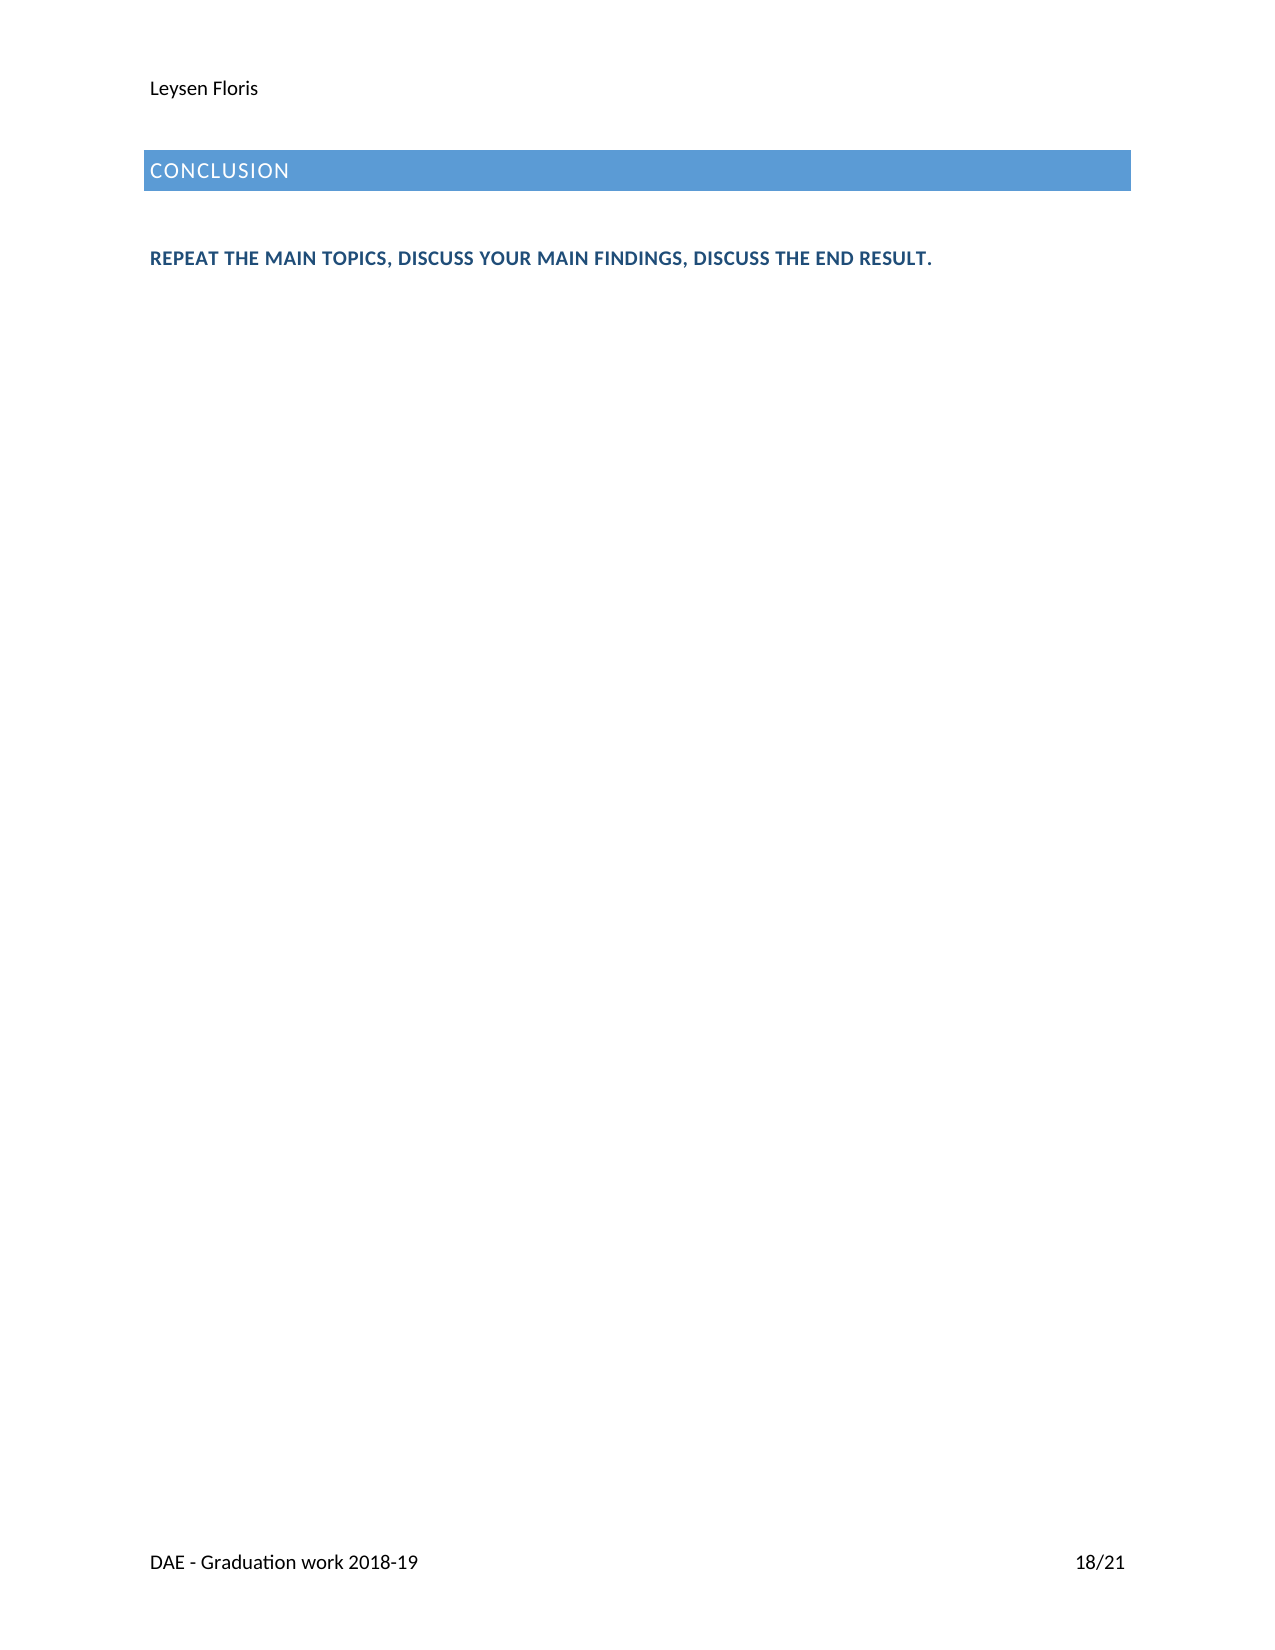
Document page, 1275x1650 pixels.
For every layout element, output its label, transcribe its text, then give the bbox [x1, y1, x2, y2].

subtitle Conclusion [150, 156, 1125, 184]
text repeat the main topics, discuss your main findings, discuss the end result. [150, 245, 1125, 270]
